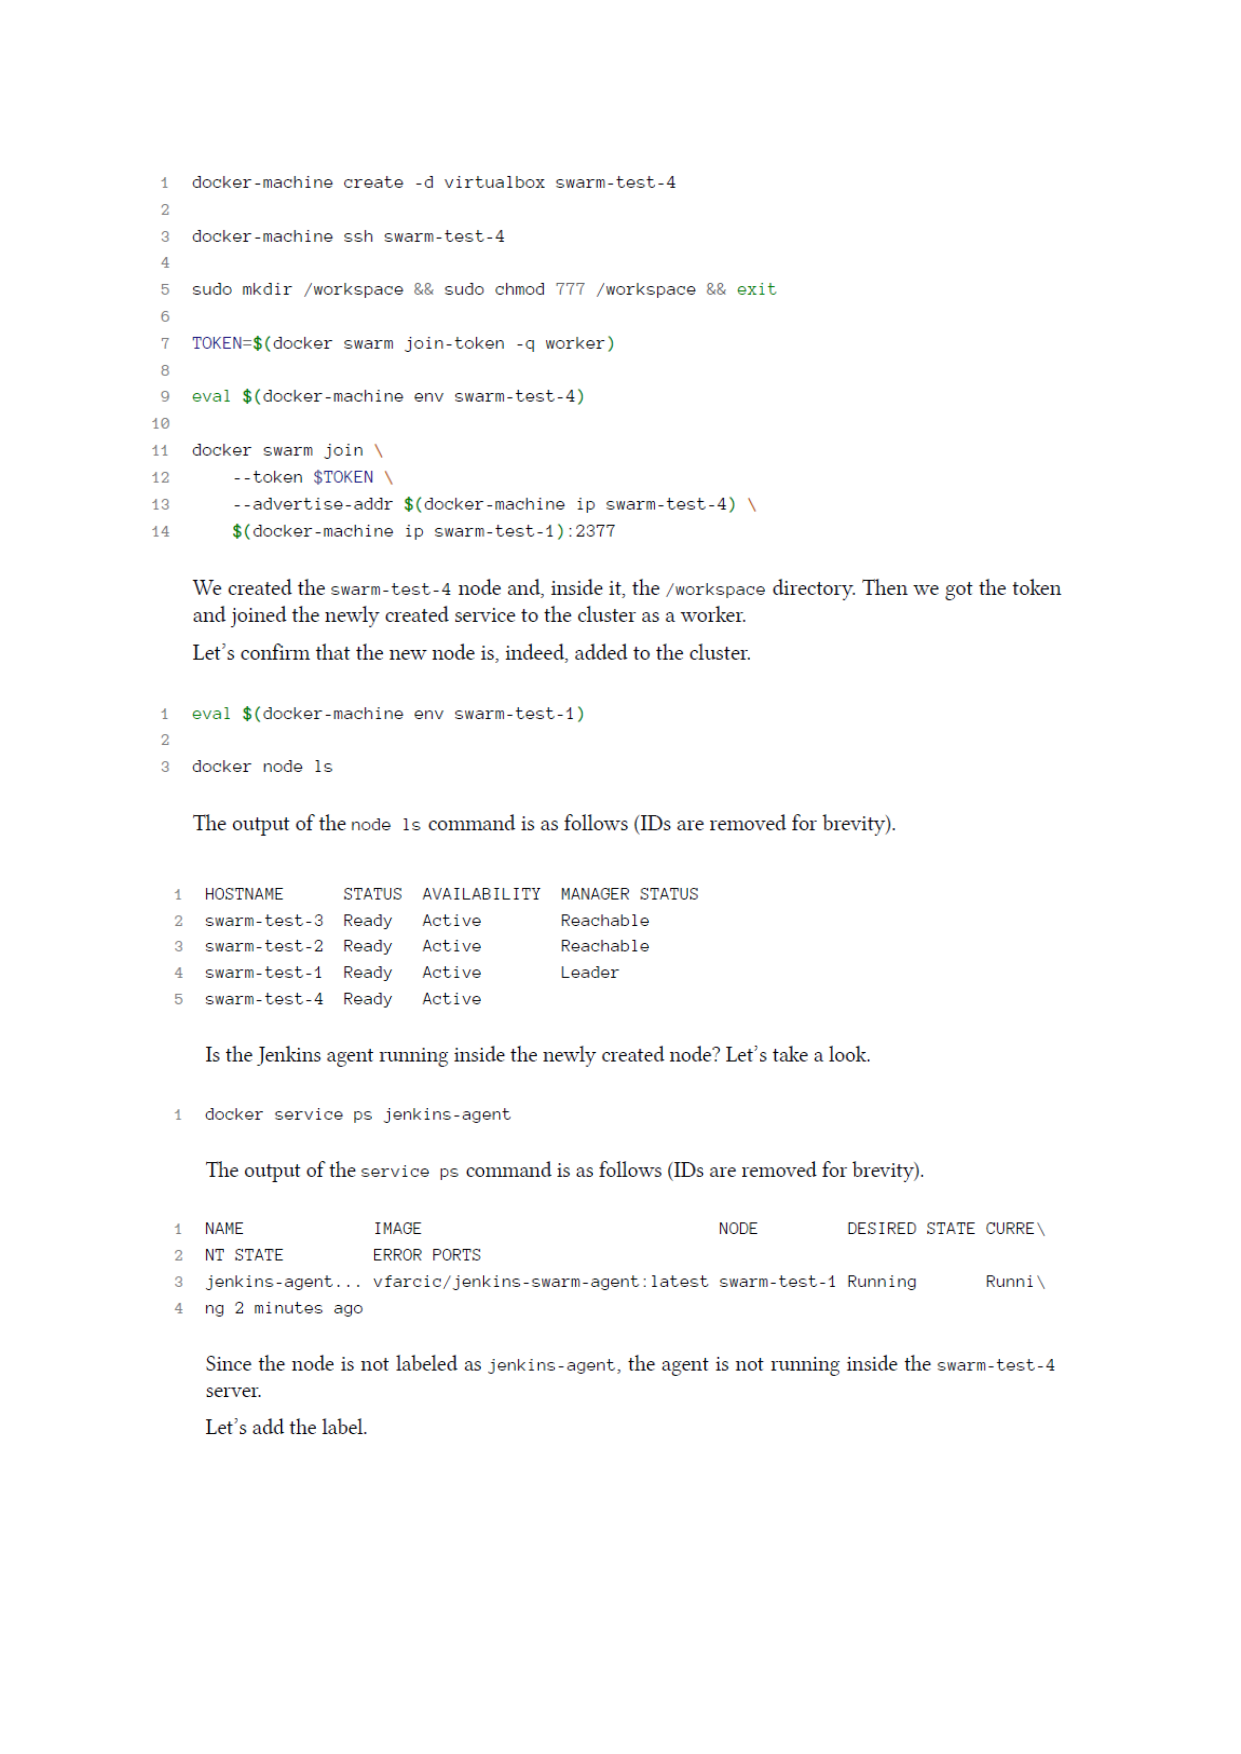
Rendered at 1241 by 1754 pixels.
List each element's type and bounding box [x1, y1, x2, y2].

picture [150, 871, 1091, 1450]
picture [150, 150, 1091, 853]
